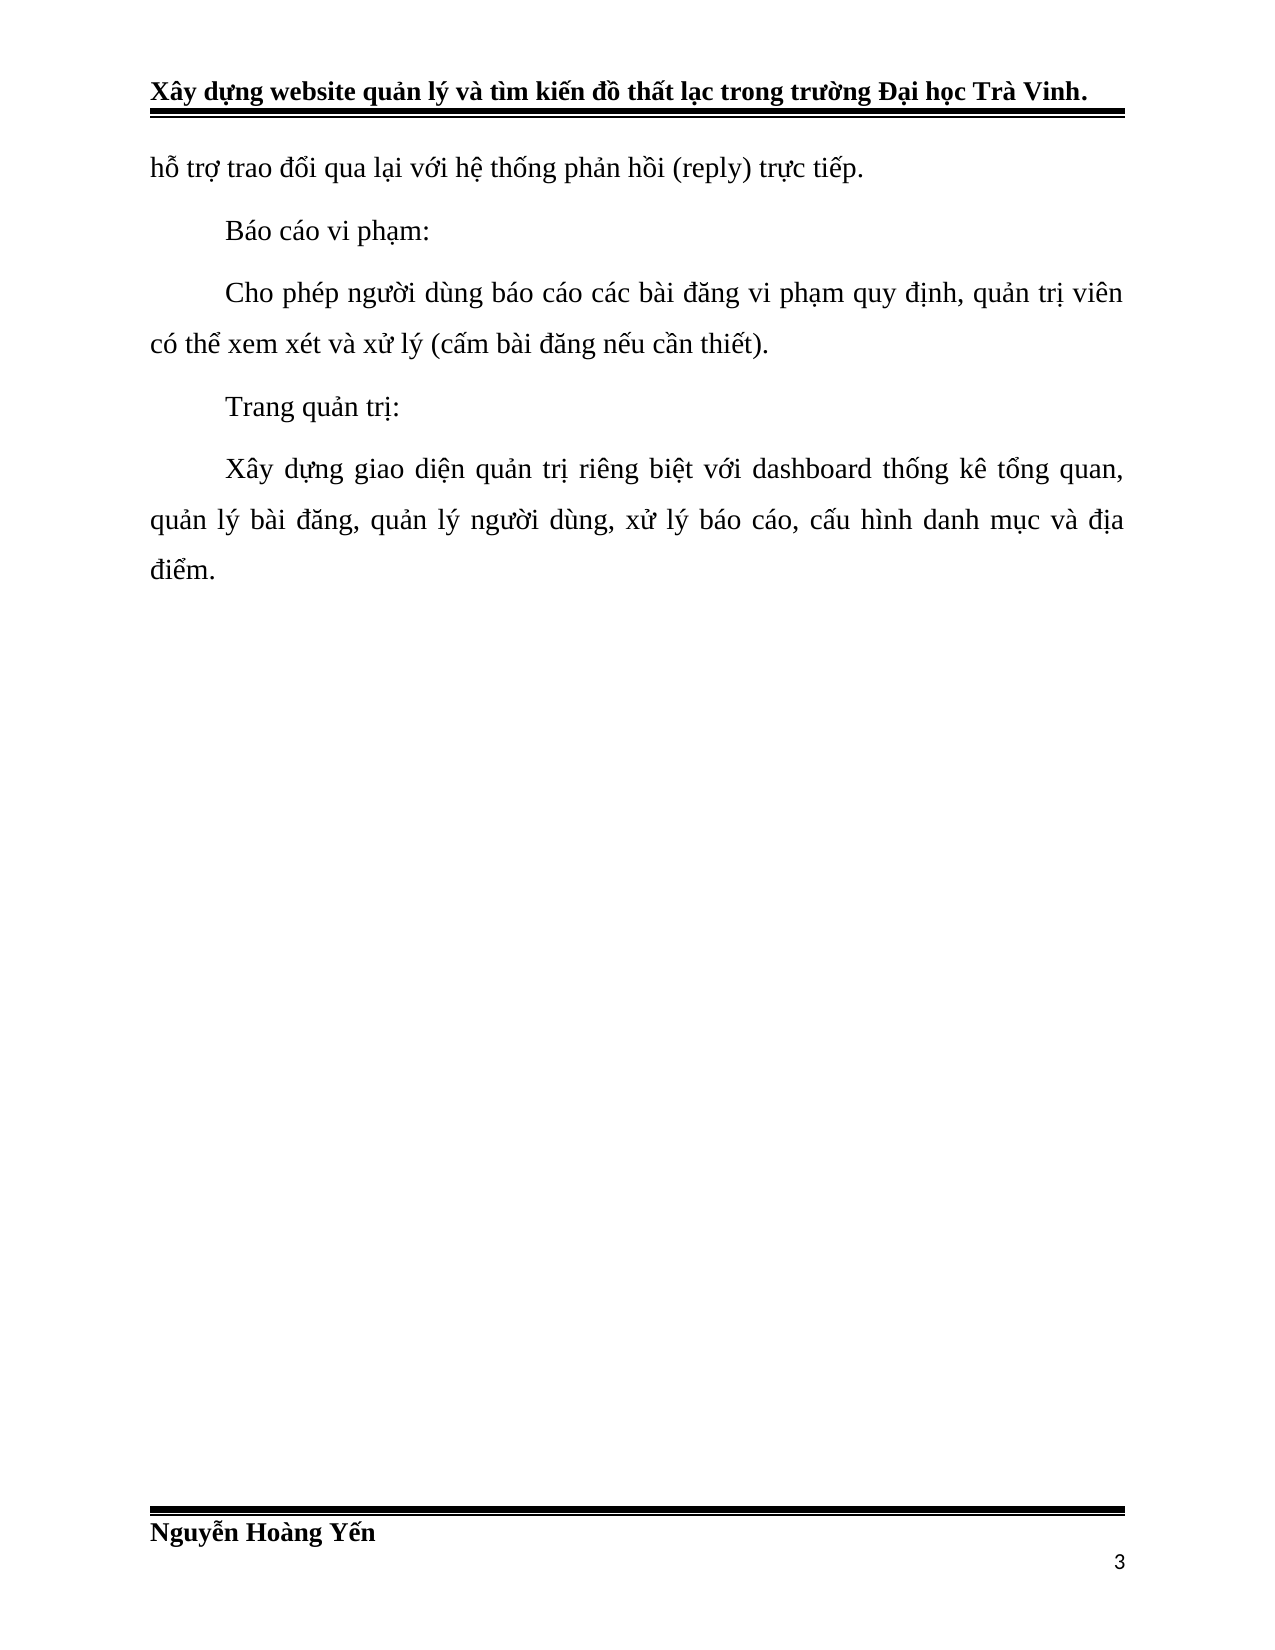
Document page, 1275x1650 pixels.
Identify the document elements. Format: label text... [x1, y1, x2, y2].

text Báo cáo vi phạm: [150, 213, 1125, 246]
text Trang quản trị: [150, 389, 1125, 422]
text Cho phép người dùng báo cáo các bài đăng vi phạm quy định, quản trị viên có thể xem xét và xử lý (cấm bài đăng nếu cần thiết). [150, 276, 1125, 359]
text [150, 150, 1125, 183]
text Xây dựng giao diện quản trị riêng biệt với dashboard thống kê tổng quan, quản lý bài đăng, quản lý người dùng, xử lý báo cáo, cấu hình danh mục và địa điểm. [150, 452, 1125, 586]
